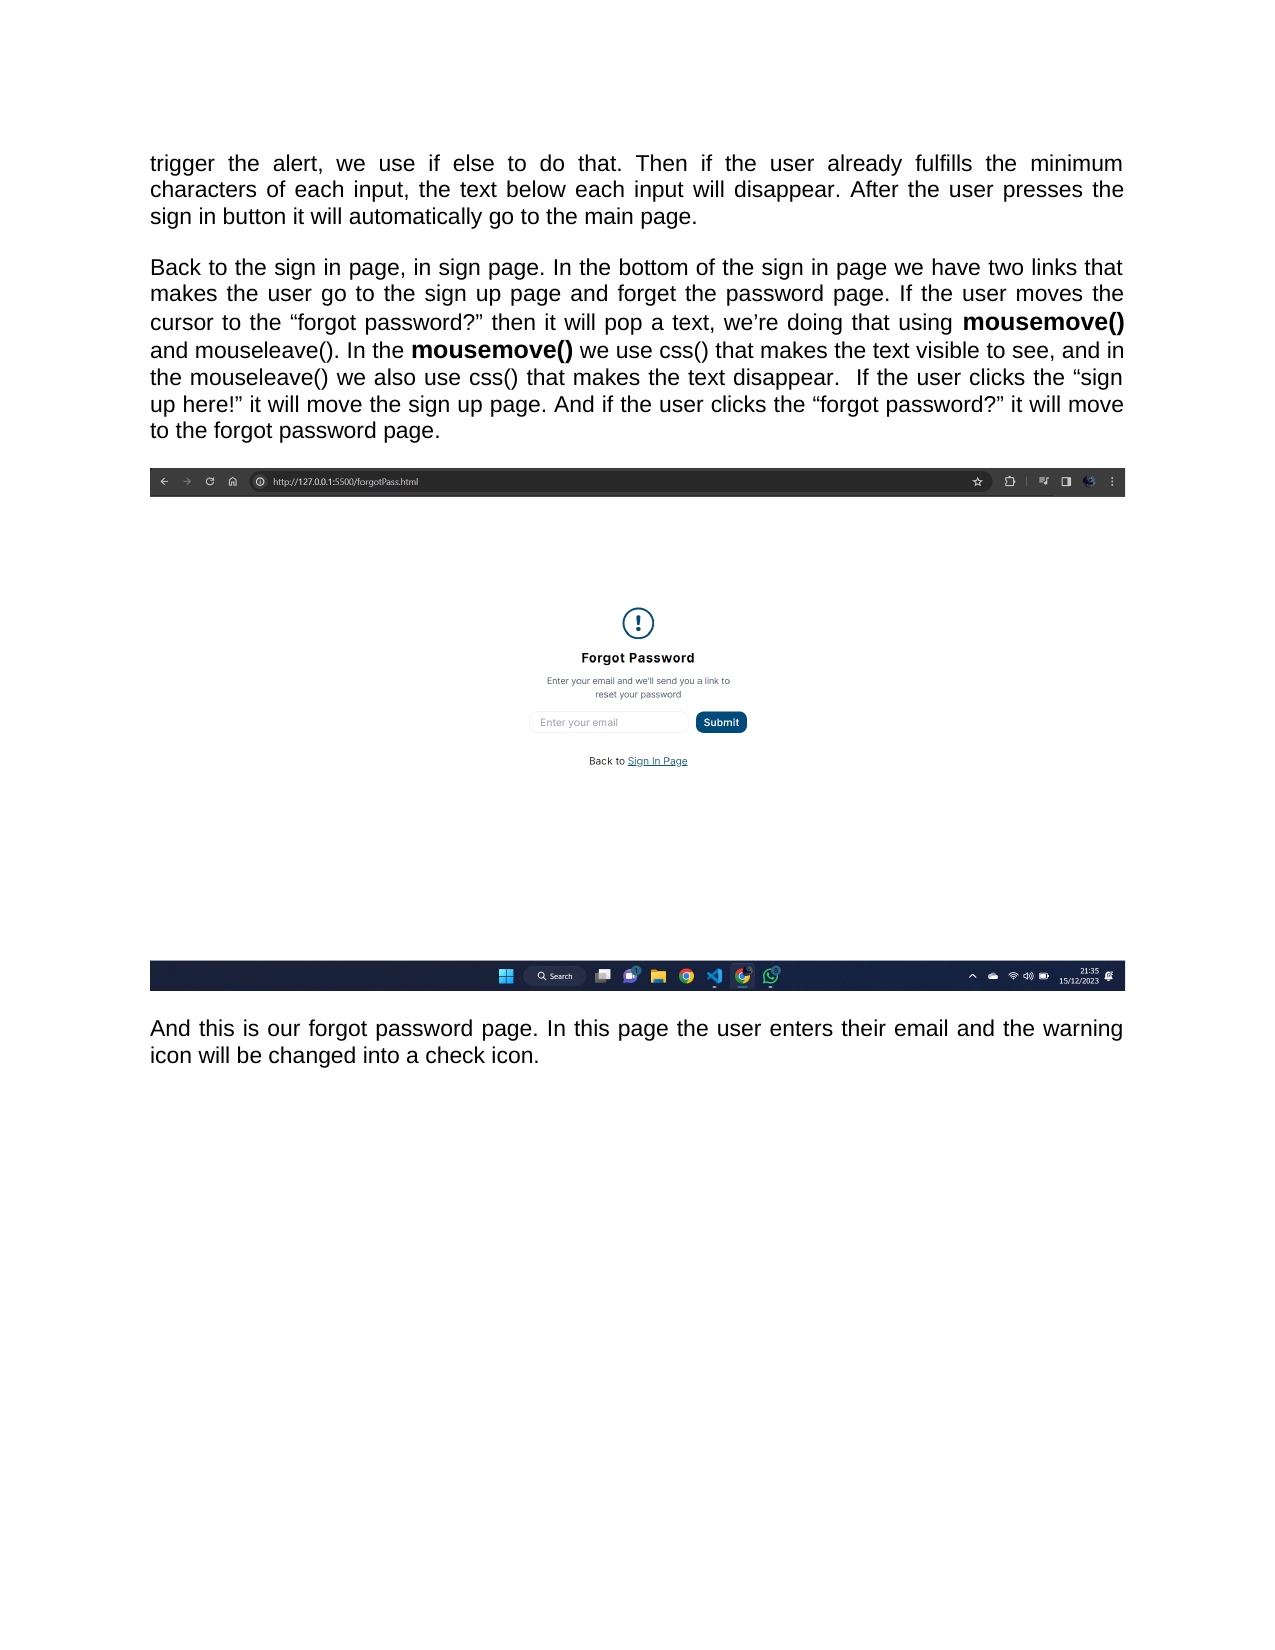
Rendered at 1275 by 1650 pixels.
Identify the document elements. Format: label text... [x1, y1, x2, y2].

text And this is our forgot password page. In this page the user enters their email and the warning icon will be changed into a check icon. [150, 1015, 1125, 1068]
picture [150, 468, 1125, 991]
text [150, 150, 1125, 229]
text Back to the sign in page, in sign page. In the bottom of the sign in page we have two links that makes the user go to the sign up page and forget the password page. If the user moves the cursor to the “forgot password?” then it will pop a text, we’re doing that using mousemove() and mouseleave(). In the mousemove() we use css() that makes the text visible to see, and in the mouseleave() we also use css() that makes the text disappear. If the user clicks the “sign up here!” it will move the sign up page. And if the user clicks the “forgot password?” it will move to the forgot password page. [150, 254, 1125, 443]
